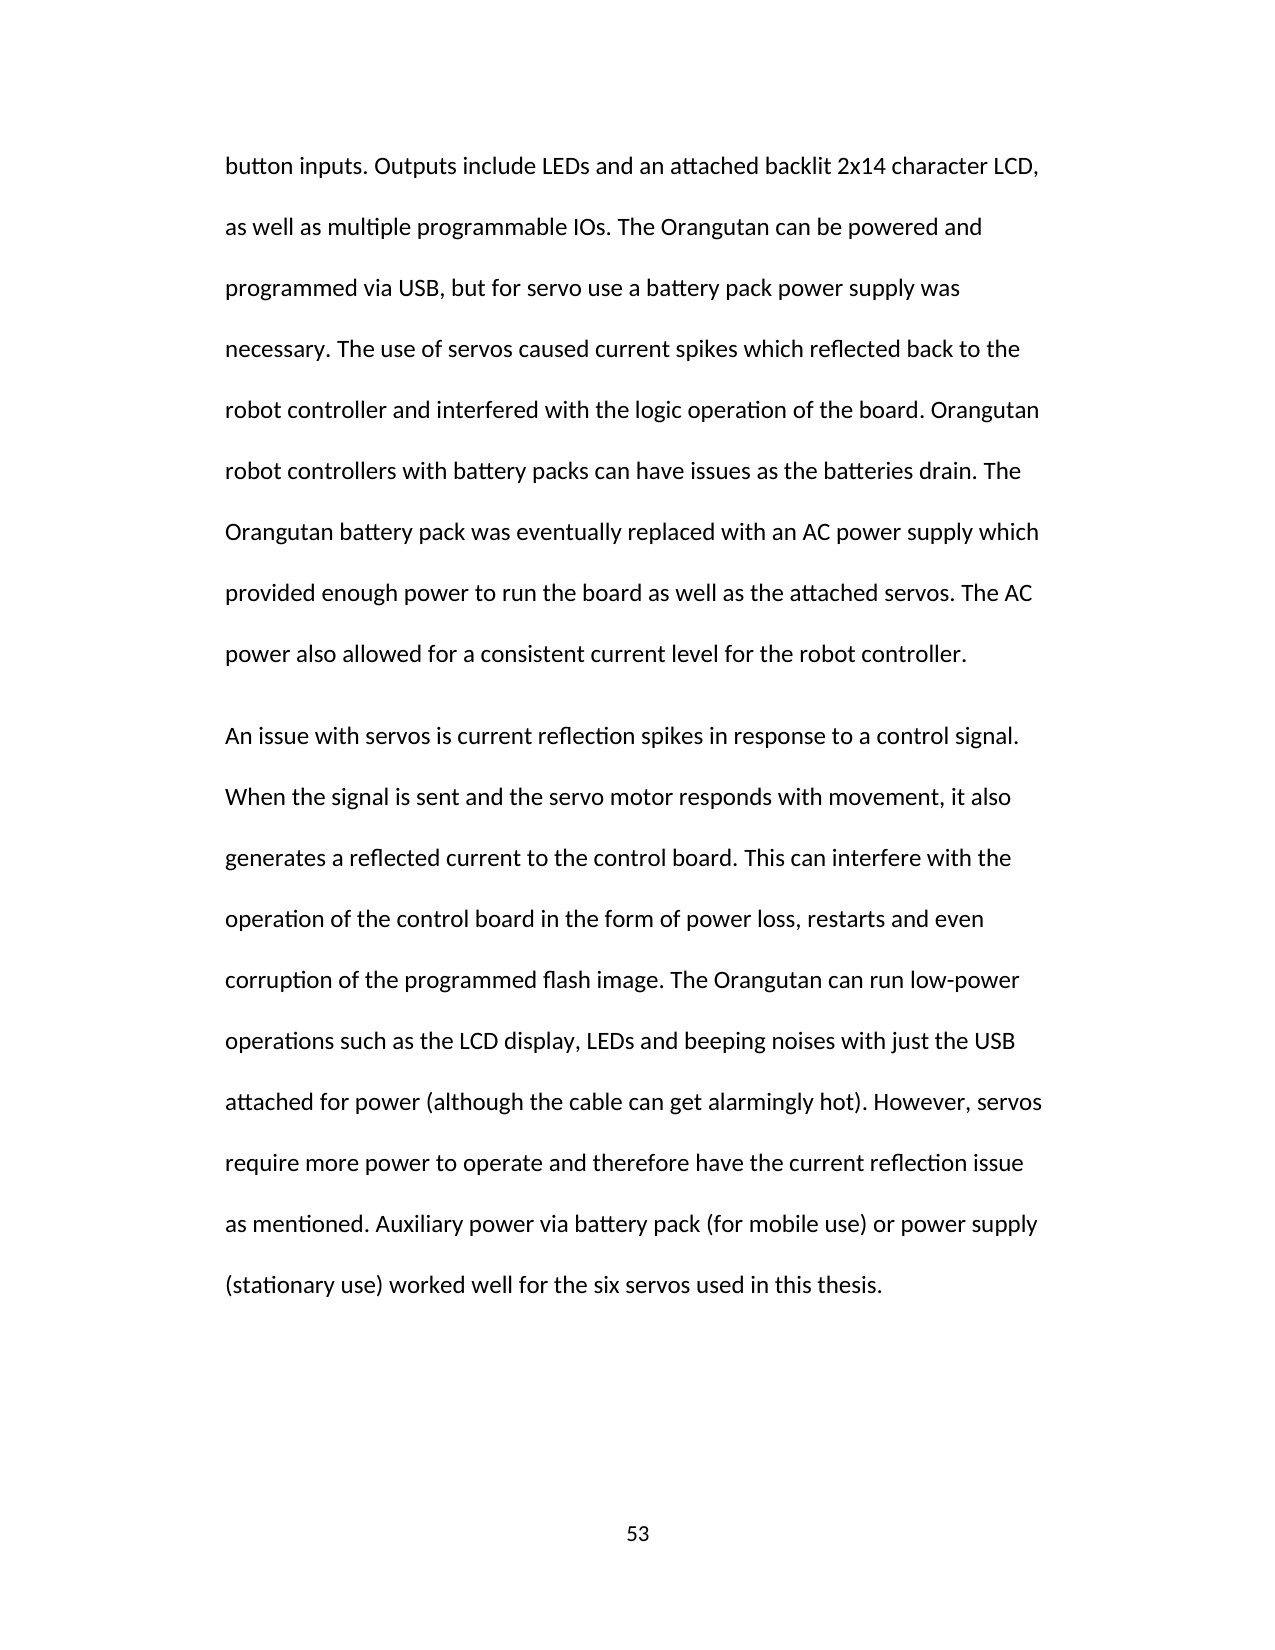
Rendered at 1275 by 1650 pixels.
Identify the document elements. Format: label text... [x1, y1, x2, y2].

text An issue with servos is current reflection spikes in response to a control signal. When the signal is sent and the servo motor responds with movement, it also generates a reflected current to the control board. This can interfere with the operation of the control board in the form of power loss, restarts and even corruption of the programmed flash image. The Orangutan can run low-power operations such as the LCD display, LEDs and beeping noises with just the USB attached for power (although the cable can get alarmingly hot). However, servos require more power to operate and therefore have the current reflection issue as mentioned. Auxiliary power via battery pack (for mobile use) or power supply (stationary use) worked well for the six servos used in this thesis. [225, 720, 1050, 1300]
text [225, 150, 1050, 669]
